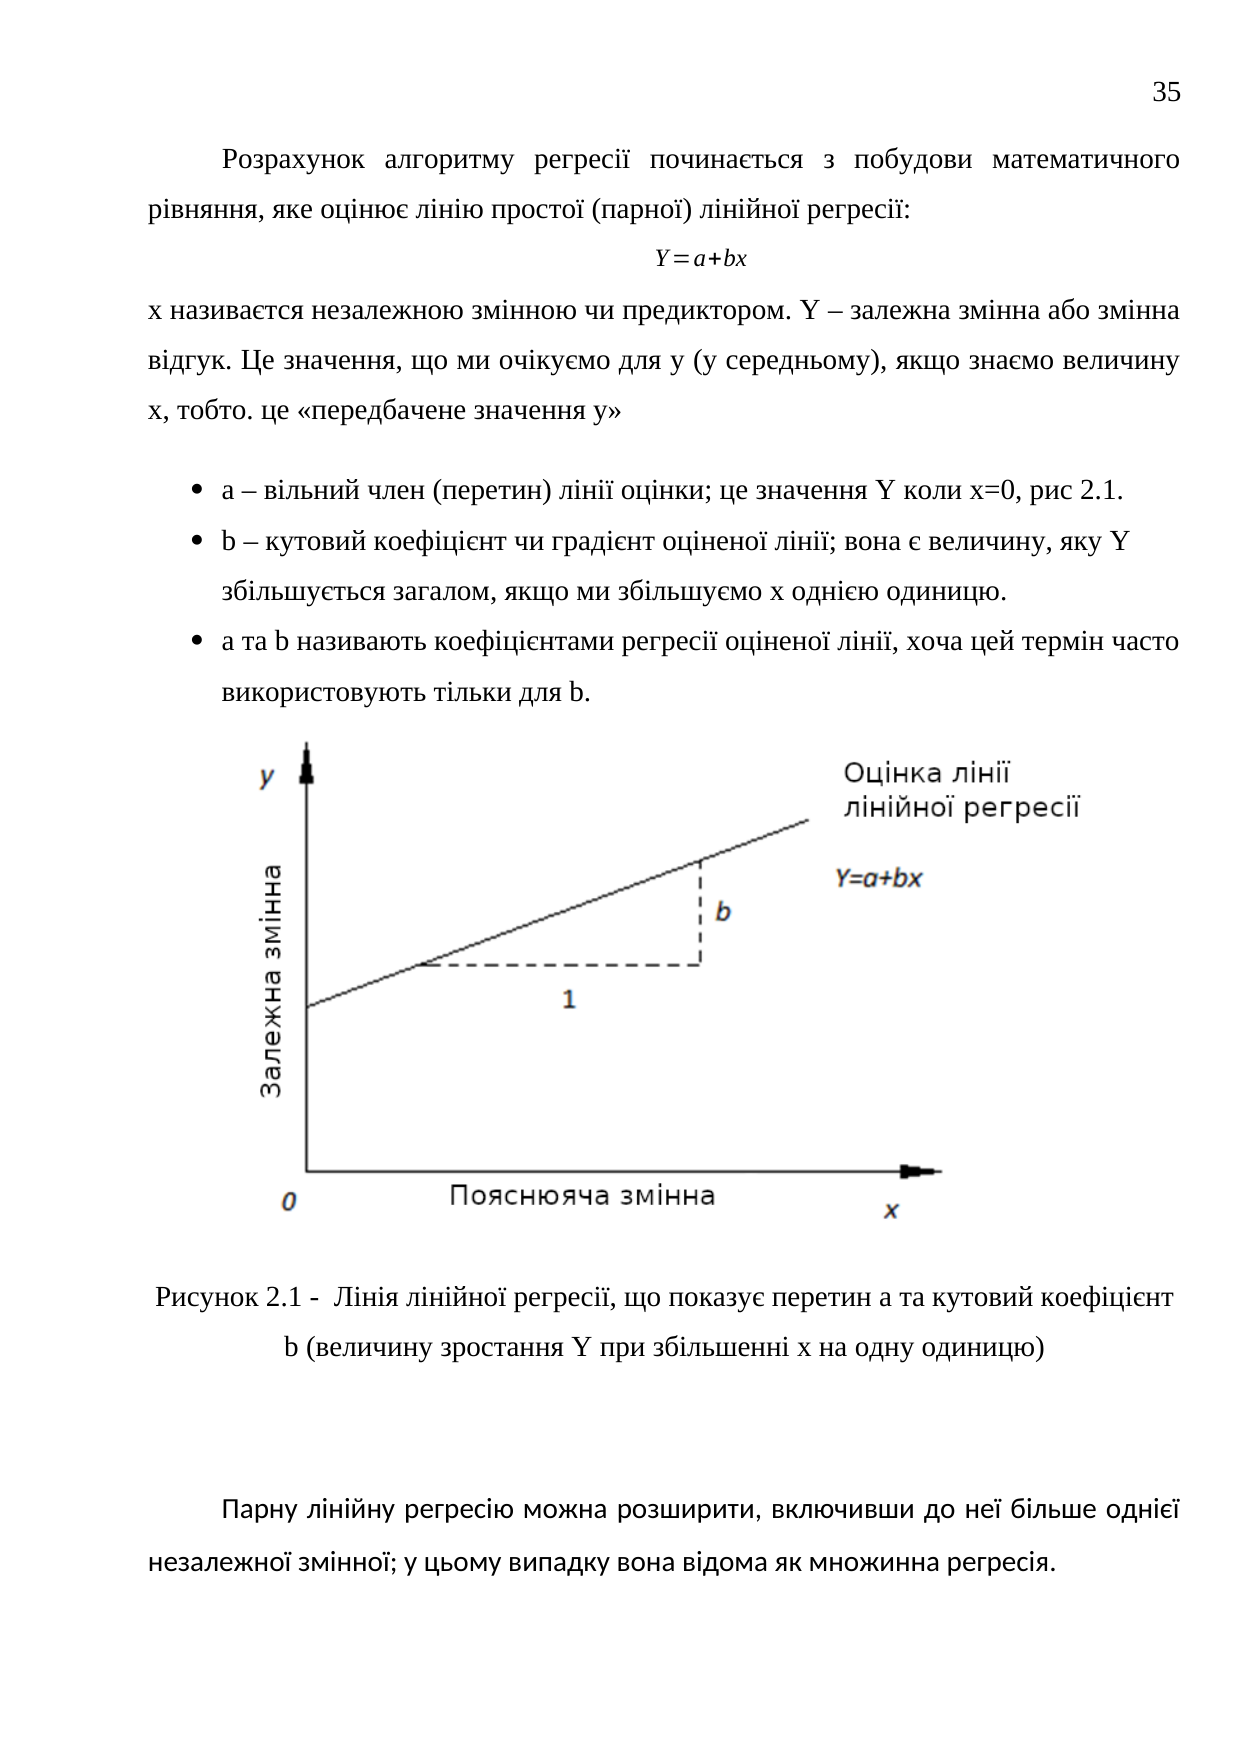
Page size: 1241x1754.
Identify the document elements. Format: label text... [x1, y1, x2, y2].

text Розрахунок алгоритму регресії починається з побудови математичного рівняння, яке оцінює лінію простої (парної) лінійної регресії: [148, 141, 1181, 225]
list a та b називають коефіцієнтами регресії оціненої лінії, хоча цей термін часто використовують тільки для b. [192, 623, 1181, 707]
text Рисунок 2.1 - Лінія лінійної регресії, що показує перетин a та кутовий коефіцієнт b (величину зростання Y при збільшенні x на одну одиницю) [148, 1279, 1181, 1363]
text x називаєтся незалежною змінною чи предиктором. Y – залежна змінна або змінна відгук. Це значення, що ми очікуємо для y (у середньому), якщо знаємо величину x, тобто. це «передбачене значення y» [148, 292, 1181, 426]
text Парну лінійну регресію можна розширити, включивши до неї більше однієї незалежної змінної; у цьому випадку вона відома як множинна регресія. [148, 1490, 1181, 1579]
picture [231, 724, 1098, 1233]
list a – вільний член (перетин) лінії оцінки; це значення Y коли x=0, рис 2.1. [192, 472, 1181, 506]
list b – кутовий коефіцієнт чи градієнт оціненої лінії; вона є величину, яку Y збільшується загалом, якщо ми збільшуємо x однією одиницю. [192, 523, 1181, 607]
